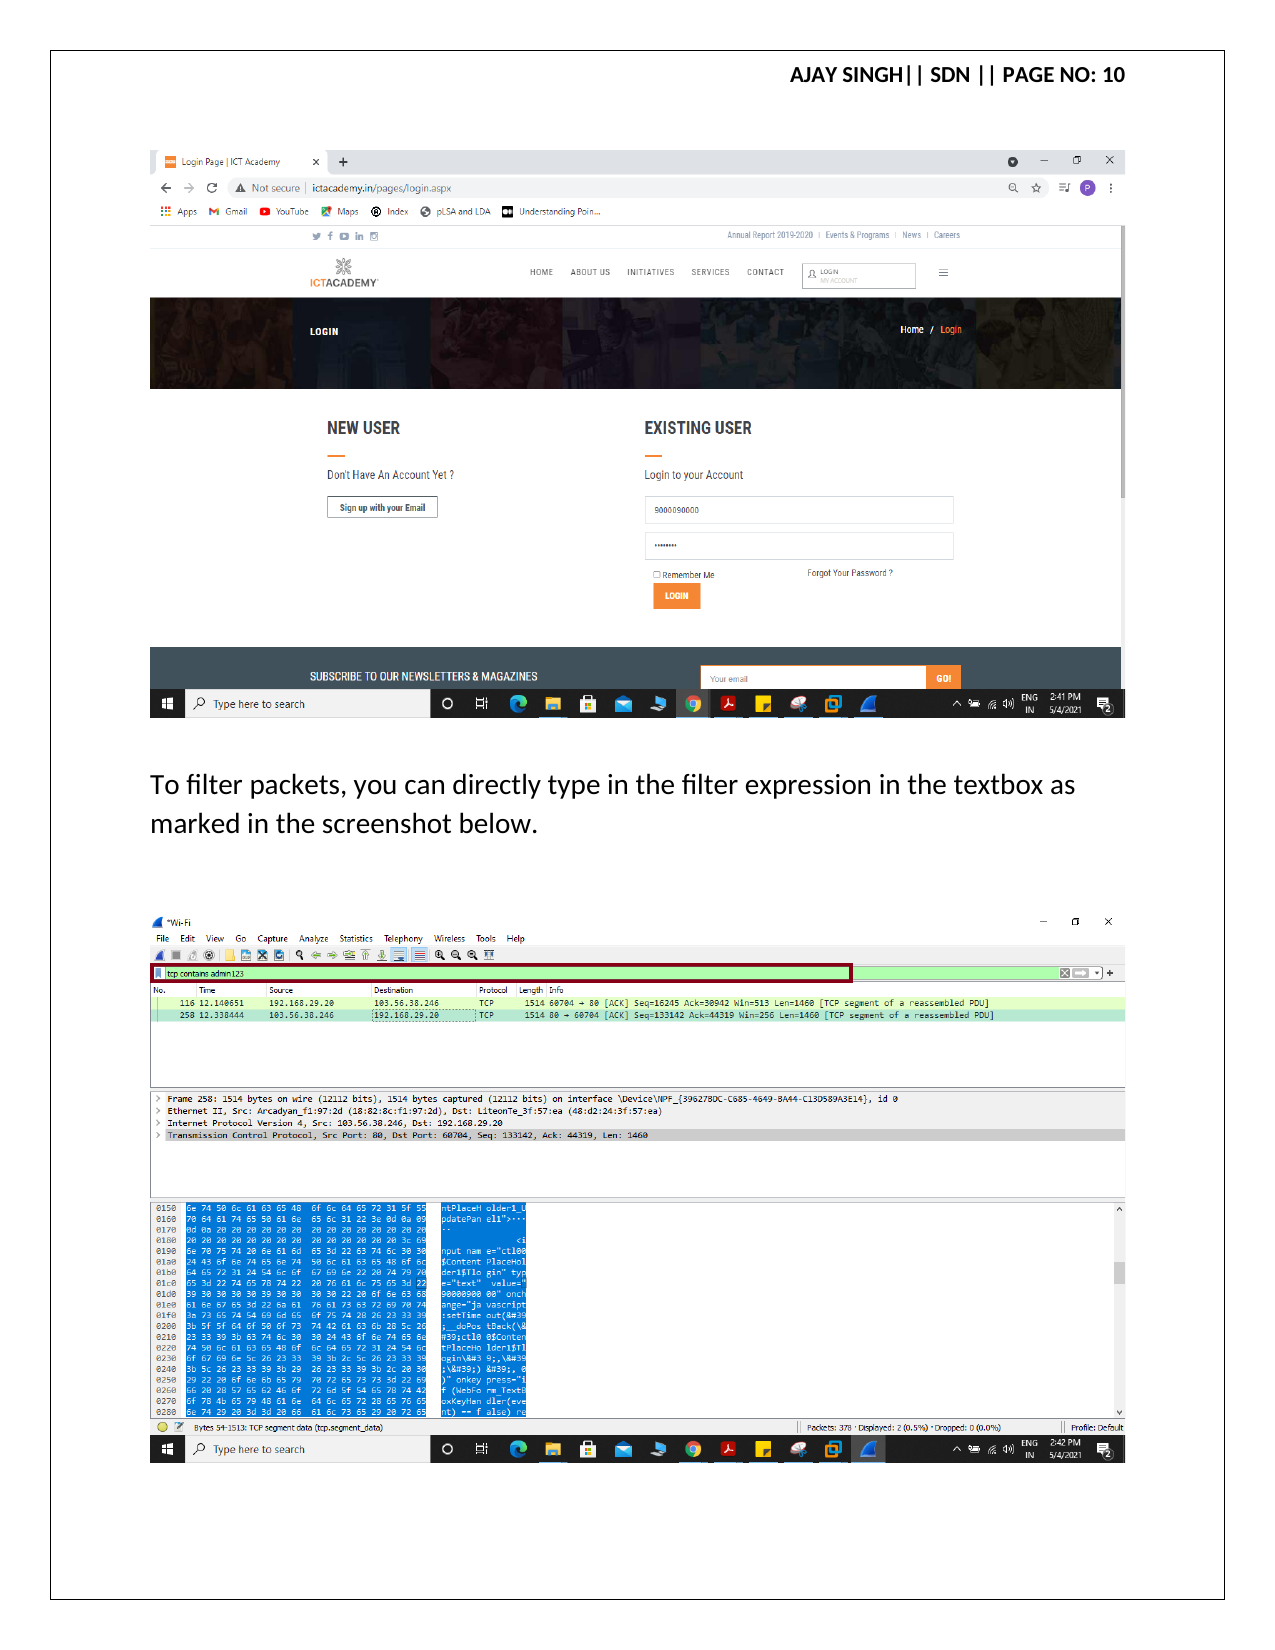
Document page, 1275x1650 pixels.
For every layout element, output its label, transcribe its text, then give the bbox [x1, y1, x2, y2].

picture [150, 915, 1125, 1463]
text To filter packets, you can directly type in the filter expression in the textbox as marked in the screenshot below. [150, 766, 1125, 840]
picture [150, 150, 1125, 718]
